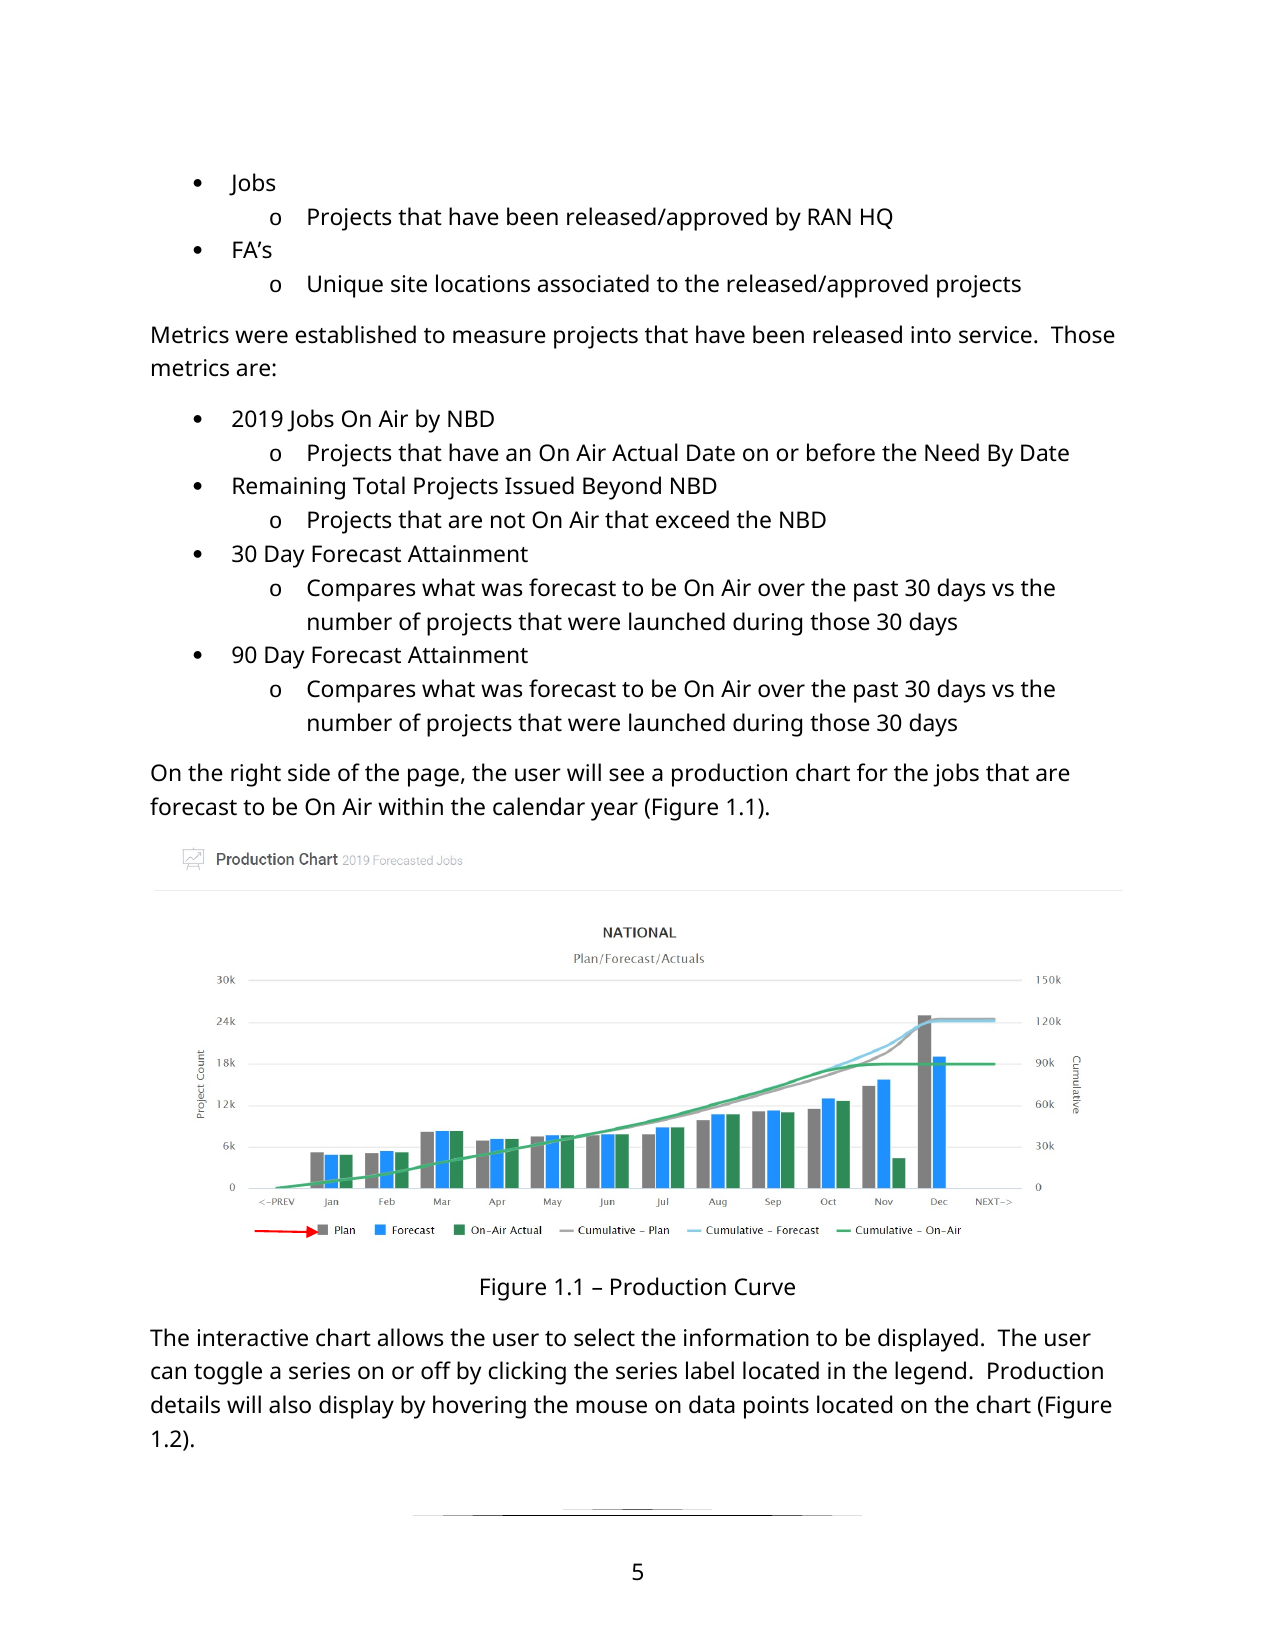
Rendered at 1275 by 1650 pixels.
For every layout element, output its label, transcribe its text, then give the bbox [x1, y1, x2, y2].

text Figure 1.1 – Production Curve [150, 1271, 1125, 1302]
list 2019 Jobs On Air by NBD [193, 403, 1125, 434]
text On the right side of the page, the user will see a production chart for the jobs that are forecast to be On Air within the calendar year (Figure 1.1). [150, 757, 1125, 822]
list Unique site locations associated to the released/approved projects [268, 268, 1125, 299]
list Projects that have an On Air Actual Date on or before the Need By Date [268, 436, 1125, 468]
list FA’s [193, 234, 1125, 266]
list Projects that are not On Air that exceed the NBD [268, 504, 1125, 535]
list Compares what was forecast to be On Air over the past 30 days vs the number of projects that were launched during those 30 days [268, 673, 1125, 738]
text The interactive chart allows the user to select the information to be displayed. The user can toggle a series on or off by clicking the series label located in the legend. Production details will also display by hovering the mouse on data points located on the chart (Figure 1.2). [150, 1321, 1125, 1454]
list Projects that have been released/approved by RAN HQ [268, 200, 1125, 232]
list Jobs [193, 167, 1125, 198]
list 30 Day Forecast Attainment [193, 538, 1125, 569]
picture [150, 841, 1125, 1252]
list 90 Day Forecast Attainment [193, 639, 1125, 671]
list Compares what was forecast to be On Air over the past 30 days vs the number of projects that were launched during those 30 days [268, 572, 1125, 637]
text Metrics were established to measure projects that have been released into service. Those metrics are: [150, 318, 1125, 383]
list Remaining Total Projects Issued Beyond NBD [193, 470, 1125, 502]
